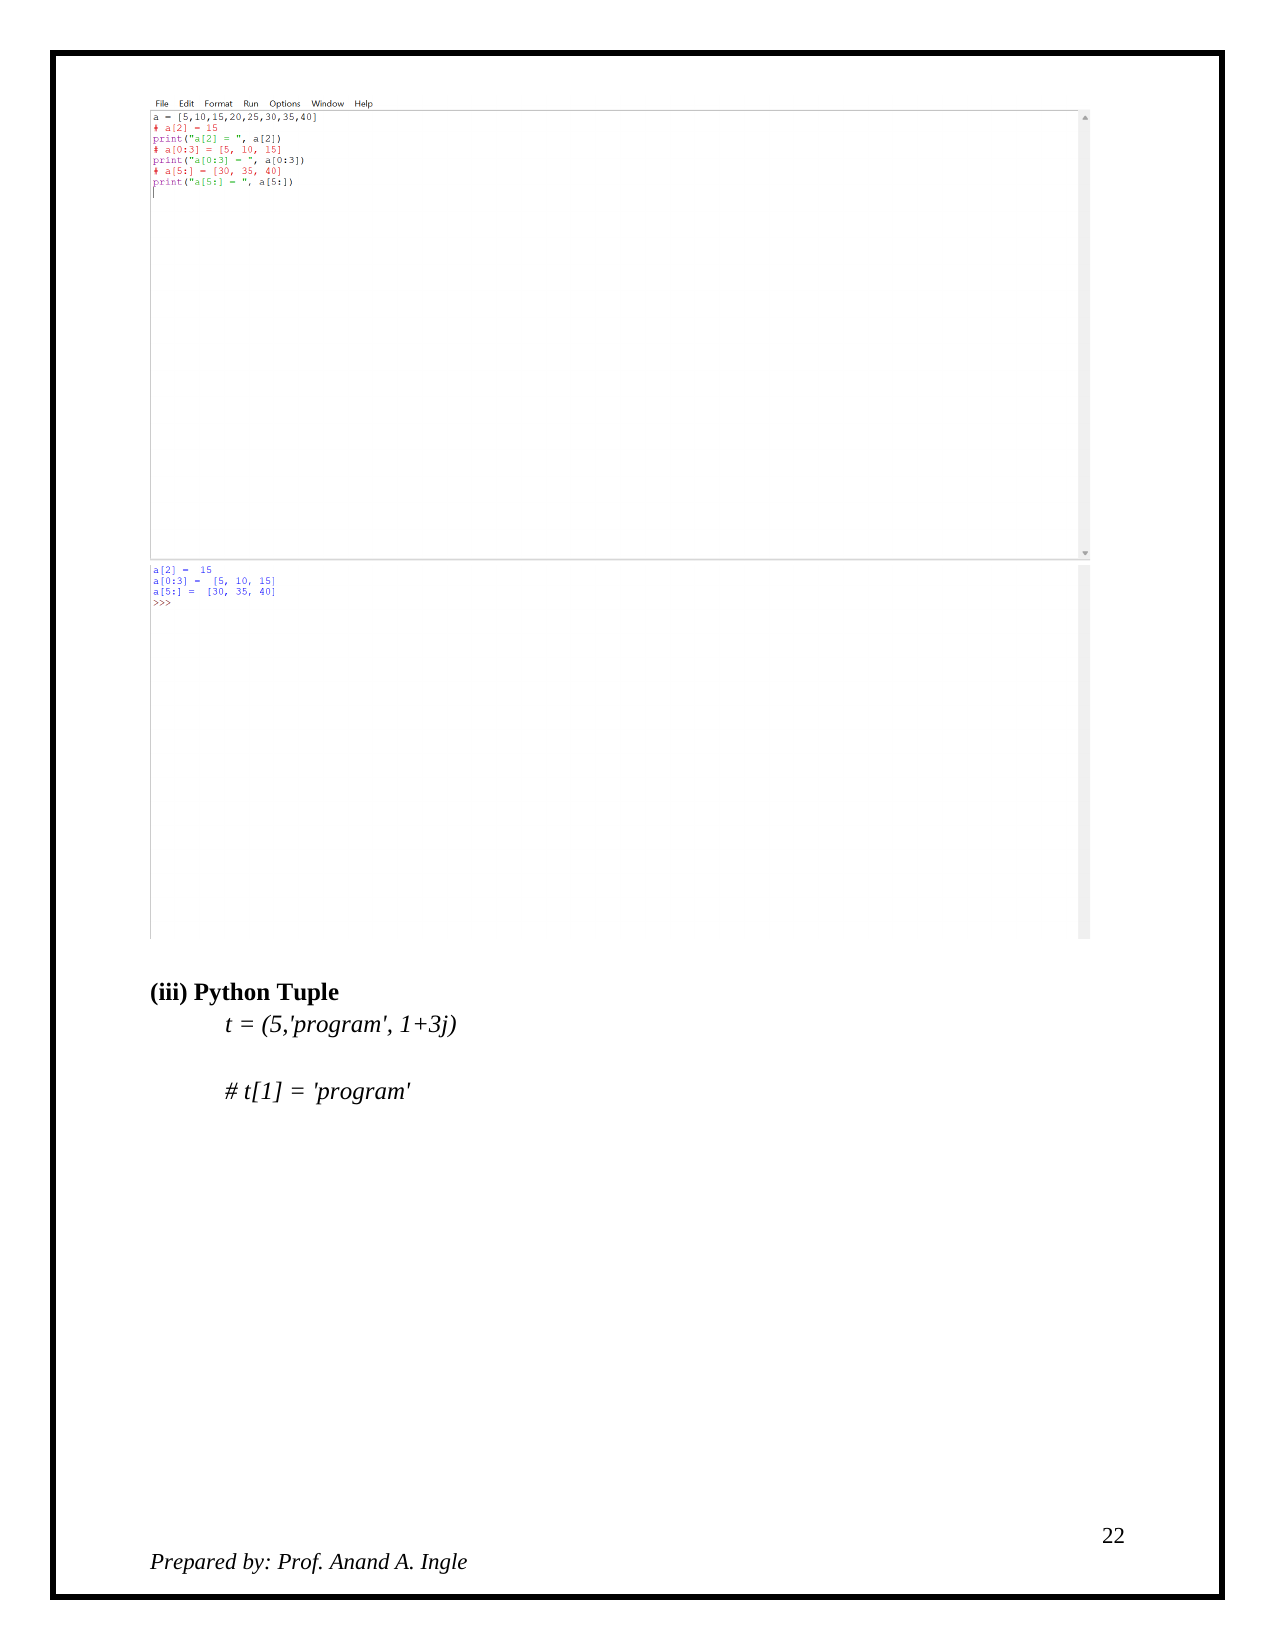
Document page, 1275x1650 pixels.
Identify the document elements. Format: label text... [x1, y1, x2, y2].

picture [150, 95, 1091, 561]
text # t[1] = 'program' [225, 1076, 1217, 1104]
picture [150, 565, 1091, 939]
text t = (5,'program', 1+3j) [225, 1009, 1217, 1038]
list Python Tuple [150, 977, 1217, 1005]
